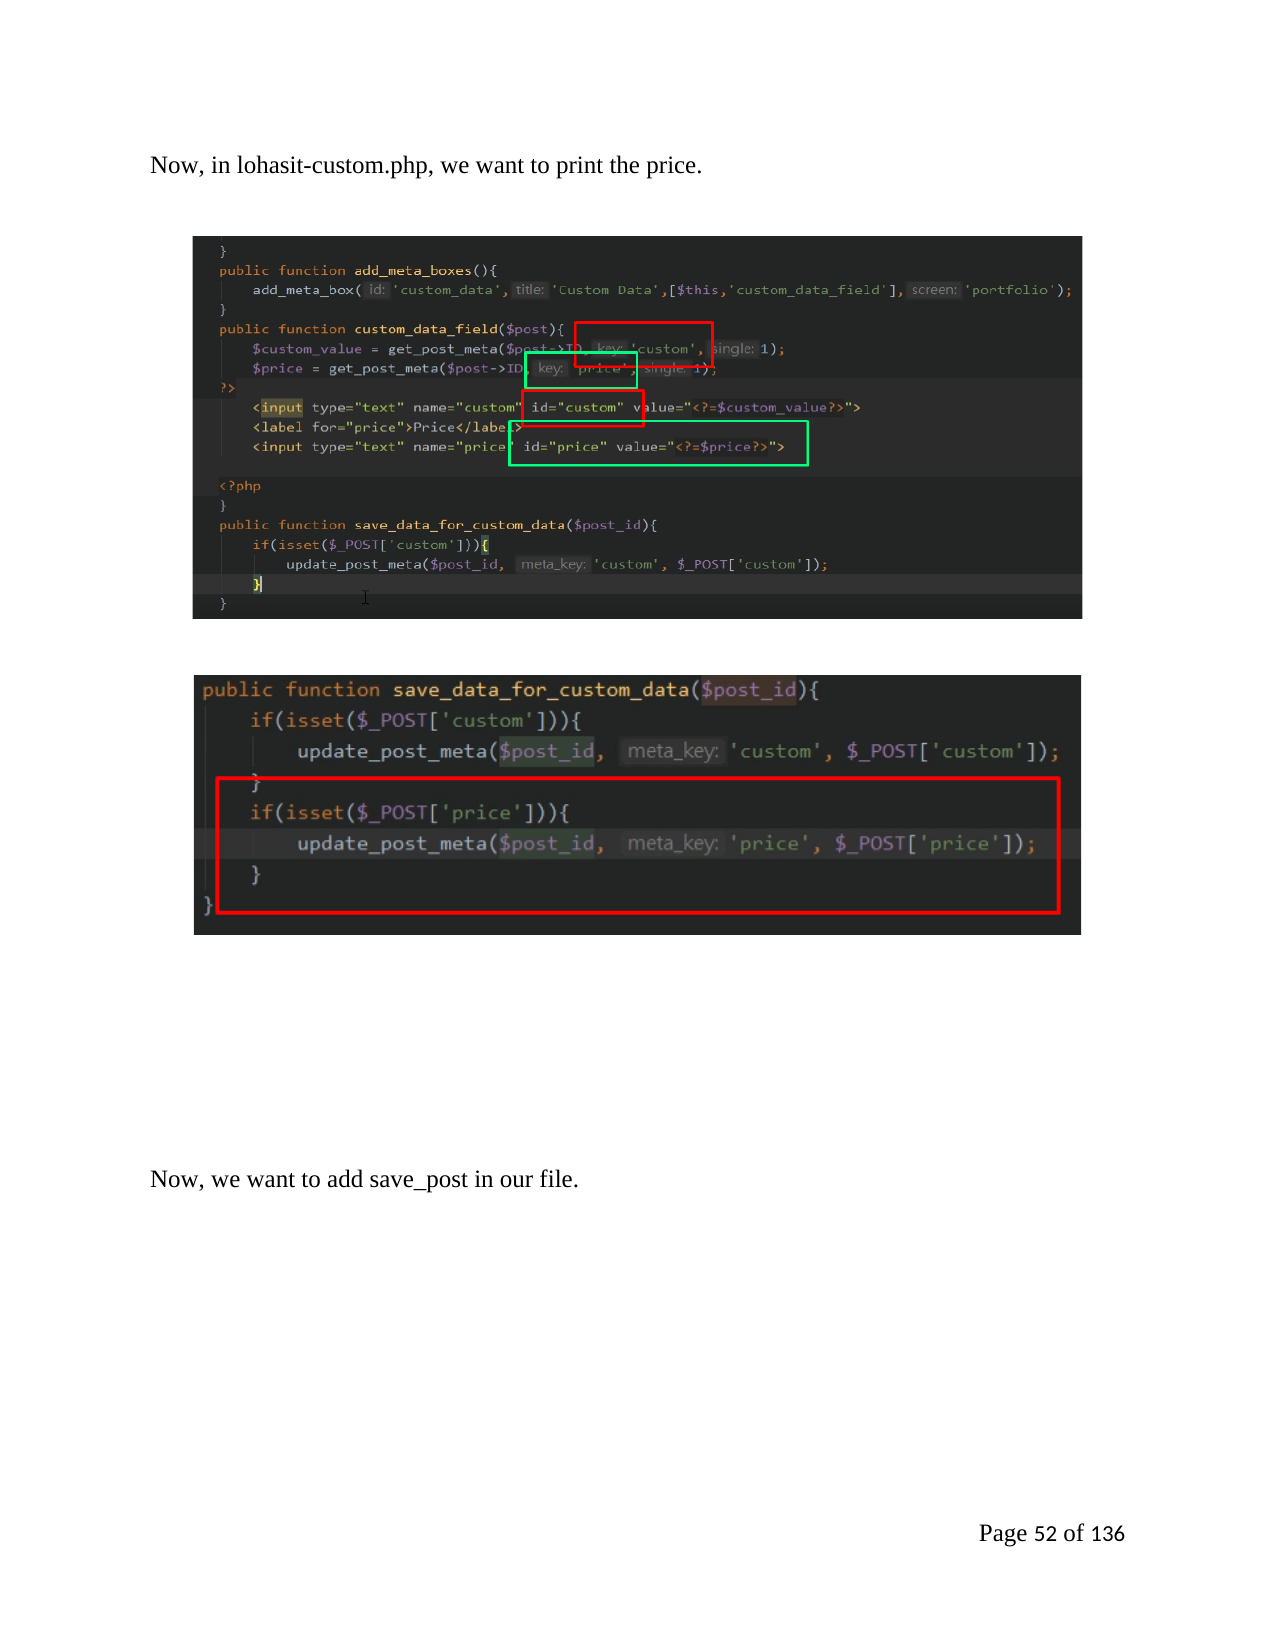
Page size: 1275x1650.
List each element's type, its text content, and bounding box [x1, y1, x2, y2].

text Now, we want to add save_post in our file. [150, 1164, 1125, 1193]
picture [193, 675, 1082, 935]
text Now, in lohasit-custom.php, we want to print the price. [150, 150, 1125, 179]
picture [192, 236, 1083, 619]
